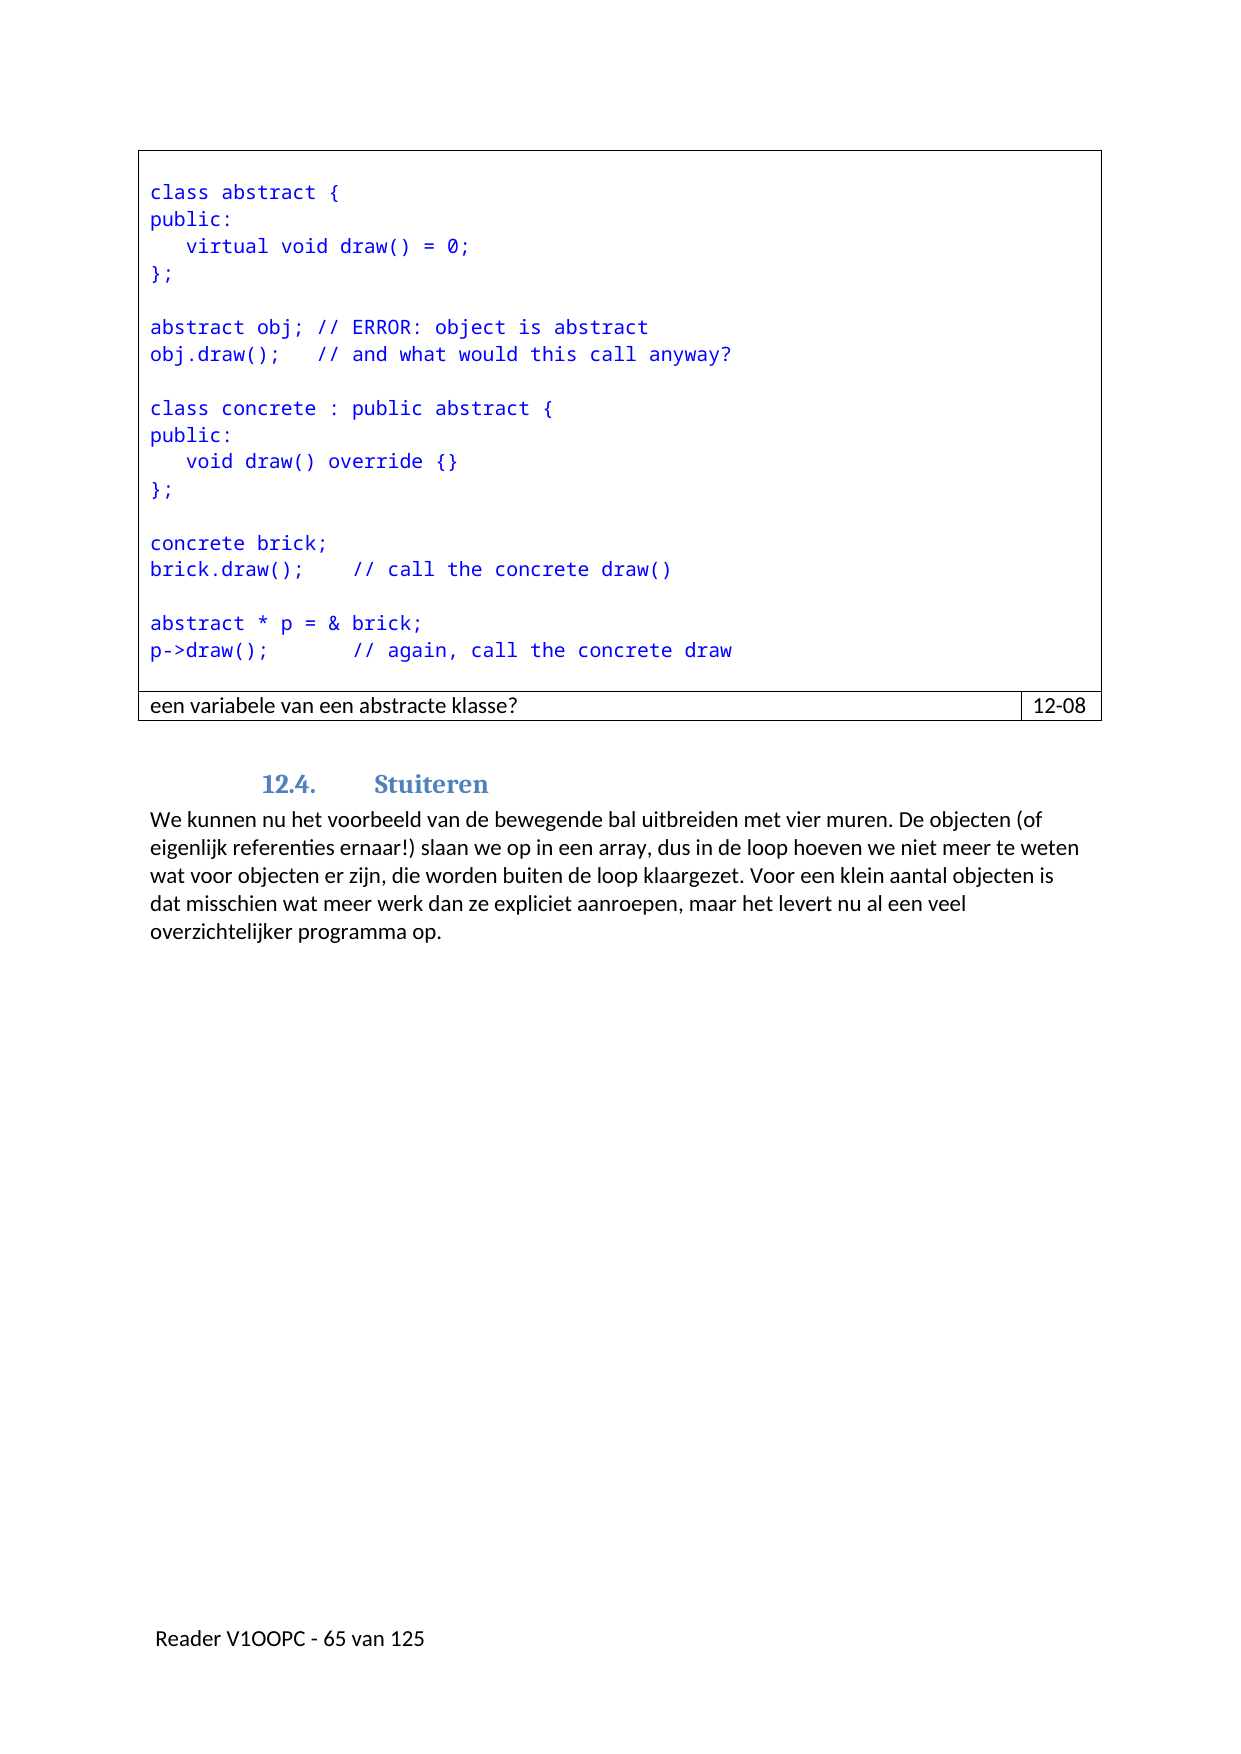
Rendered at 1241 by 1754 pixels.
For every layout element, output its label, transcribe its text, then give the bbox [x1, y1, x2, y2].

table_cell een variabele van een abstracte klasse? [139, 692, 1021, 720]
subtitle Stuiteren [262, 769, 1090, 801]
table_cell 12-08 [1022, 692, 1101, 720]
text We kunnen nu het voorbeeld van de bewegende bal uitbreiden met vier muren. De objecten (of eigenlijk referenties ernaar!) slaan we op in een array, dus in de loop hoeven we niet meer te weten wat voor objecten er zijn, die worden buiten de loop klaargezet. Voor een klein aantal objecten is dat misschien wat meer werk dan ze expliciet aanroepen, maar het levert nu al een veel overzichtelijker programma op. [150, 805, 1090, 945]
table_header class abstract { public: virtual void draw() = 0; }; abstract obj; // ERROR: object is abstract obj.draw(); // and what would this call anyway? class concrete : public abstract { public: void draw() override {} }; concrete brick; brick.draw(); // call the concrete draw() abstract * p = & brick; p->draw(); // again, call the concrete draw [139, 151, 1101, 691]
